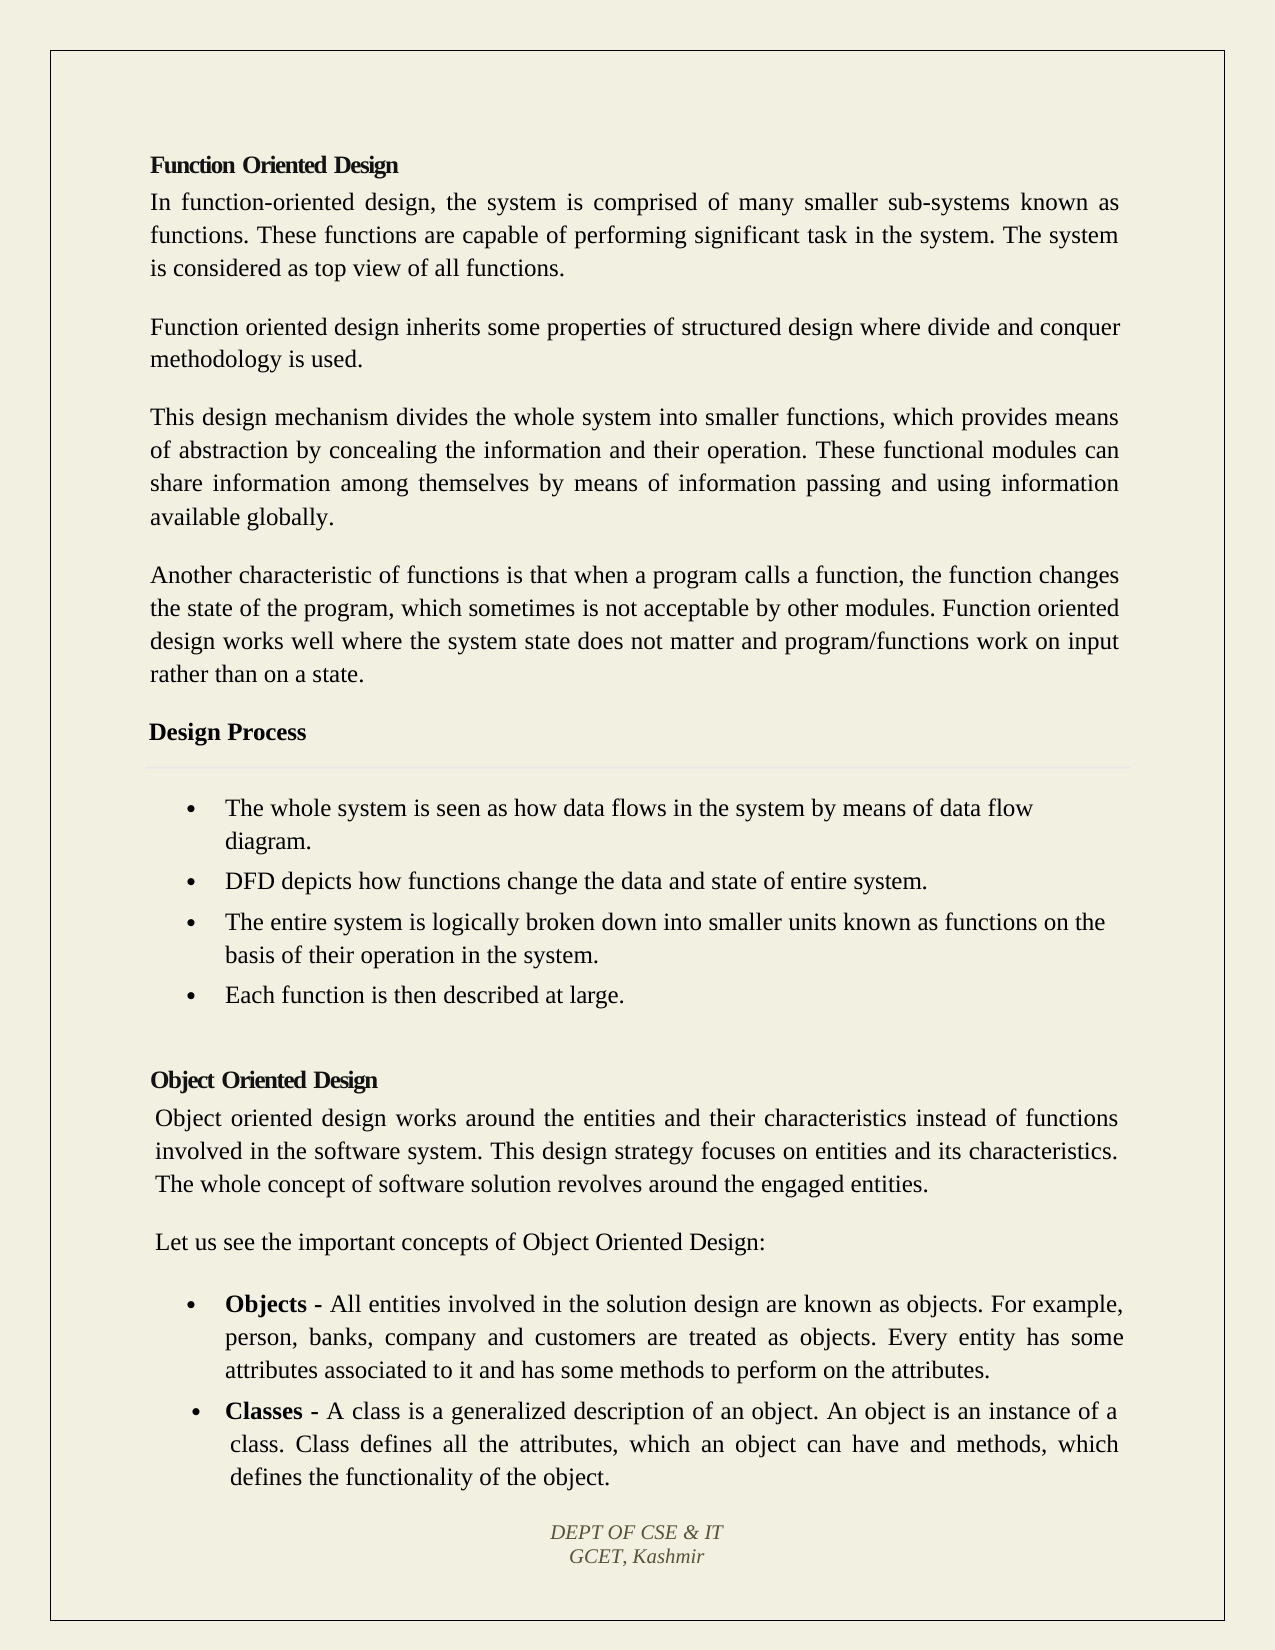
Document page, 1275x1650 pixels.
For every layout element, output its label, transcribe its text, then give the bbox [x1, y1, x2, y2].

list The whole system is seen as how data flows in the system by means of data flow diagram. [187, 793, 1033, 854]
text Function oriented design inherits some properties of structured design where divide and conquer methodology is used. [150, 312, 1120, 373]
list Each function is then described at large. [187, 981, 1162, 1009]
text Object Oriented Design [150, 1066, 1162, 1094]
text In function-oriented design, the system is comprised of many smaller sub-systems known as functions. These functions are capable of performing significant task in the system. The system is considered as top view of all functions. [150, 187, 1120, 282]
list The entire system is logically broken down into smaller units known as functions on the basis of their operation in the system. [187, 907, 1106, 969]
text Function Oriented Design [150, 150, 1162, 179]
text Another characteristic of functions is that when a program calls a function, the function changes the state of the program, which sometimes is not acceptable by other modules. Function oriented design works well where the system state does not matter and program/functions work on input rather than on a state. [150, 560, 1120, 687]
text GCET, Kashmir [113, 1544, 1162, 1568]
subtitle Design Process [148, 717, 1162, 746]
text DEPT OF CSE & IT [112, 1520, 1162, 1544]
text Object oriented design works around the entities and their characteristics instead of functions involved in the software system. This design strategy focuses on entities and its characteristics. The whole concept of software solution revolves around the engaged entities. [155, 1103, 1120, 1198]
text This design mechanism divides the whole system into smaller functions, which provides means of abstraction by concealing the information and their operation. These functional modules can share information among themselves by means of information passing and using information available globally. [150, 402, 1120, 530]
list DFD depicts how functions change the data and state of entire system. [187, 866, 1162, 895]
list Classes - A class is a generalized description of an object. An object is an instance of a class. Class defines all the attributes, which an object can have and methods, which defines the functionality of the object. [192, 1396, 1120, 1491]
list Objects - All entities involved in the solution design are known as objects. For example, person, banks, company and customers are treated as objects. Every entity has some attributes associated to it and has some methods to perform on the attributes. [187, 1289, 1125, 1384]
text Let us see the important concepts of Object Oriented Design: [155, 1227, 1162, 1256]
